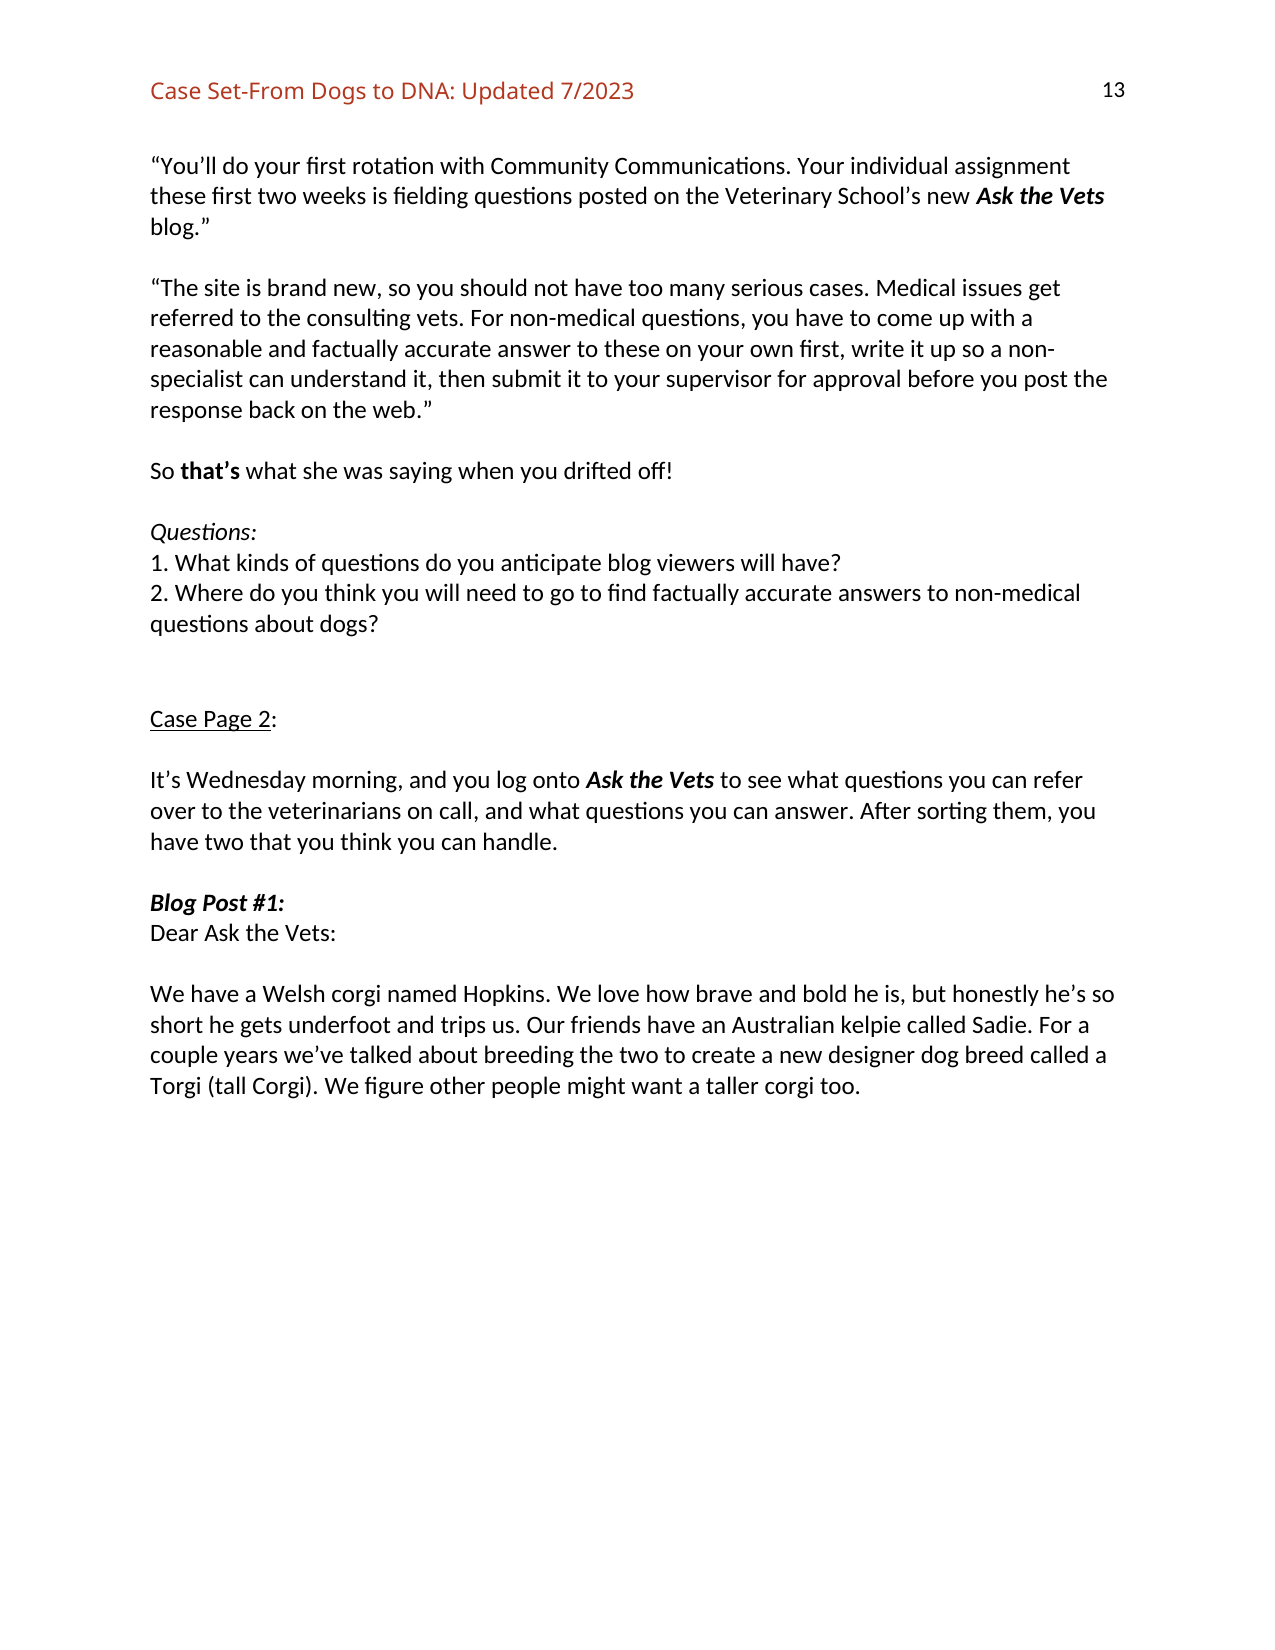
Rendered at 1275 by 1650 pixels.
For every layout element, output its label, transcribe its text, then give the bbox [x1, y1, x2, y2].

text We have a Welsh corgi named Hopkins. We love how brave and bold he is, but honestly he’s so short he gets underfoot and trips us. Our friends have an Australian kelpie called Sadie. For a couple years we’ve talked about breeding the two to create a new designer dog breed called a Torgi (tall Corgi). We figure other people might want a taller corgi too. [150, 978, 1125, 1100]
text “The site is brand new, so you should not have too many serious cases. Medical issues get referred to the consulting vets. For non-medical questions, you have to come up with a reasonable and factually accurate answer to these on your own first, write it up so a non-specialist can understand it, then submit it to your supervisor for approval before you post the response back on the web.” [150, 272, 1125, 425]
text 1. What kinds of questions do you anticipate blog viewers will have? [150, 547, 1125, 577]
subtitle Case Page 2: [150, 703, 1125, 734]
text Questions: [150, 516, 1125, 547]
text So that’s what she was saying when you drifted off! [150, 455, 1125, 486]
text Dear Ask the Vets: [150, 917, 1125, 948]
text It’s Wednesday morning, and you log onto Ask the Vets to see what questions you can refer over to the veterinarians on call, and what questions you can answer. After sorting them, you have two that you think you can handle. [150, 764, 1125, 856]
text 2. Where do you think you will need to go to find factually accurate answers to non-medical questions about dogs? [150, 577, 1125, 638]
text “You’ll do your first rotation with Community Communications. Your individual assignment these first two weeks is fielding questions posted on the Veterinary School’s new Ask the Vets blog.” [150, 150, 1125, 242]
text Blog Post #1: [150, 887, 1125, 917]
